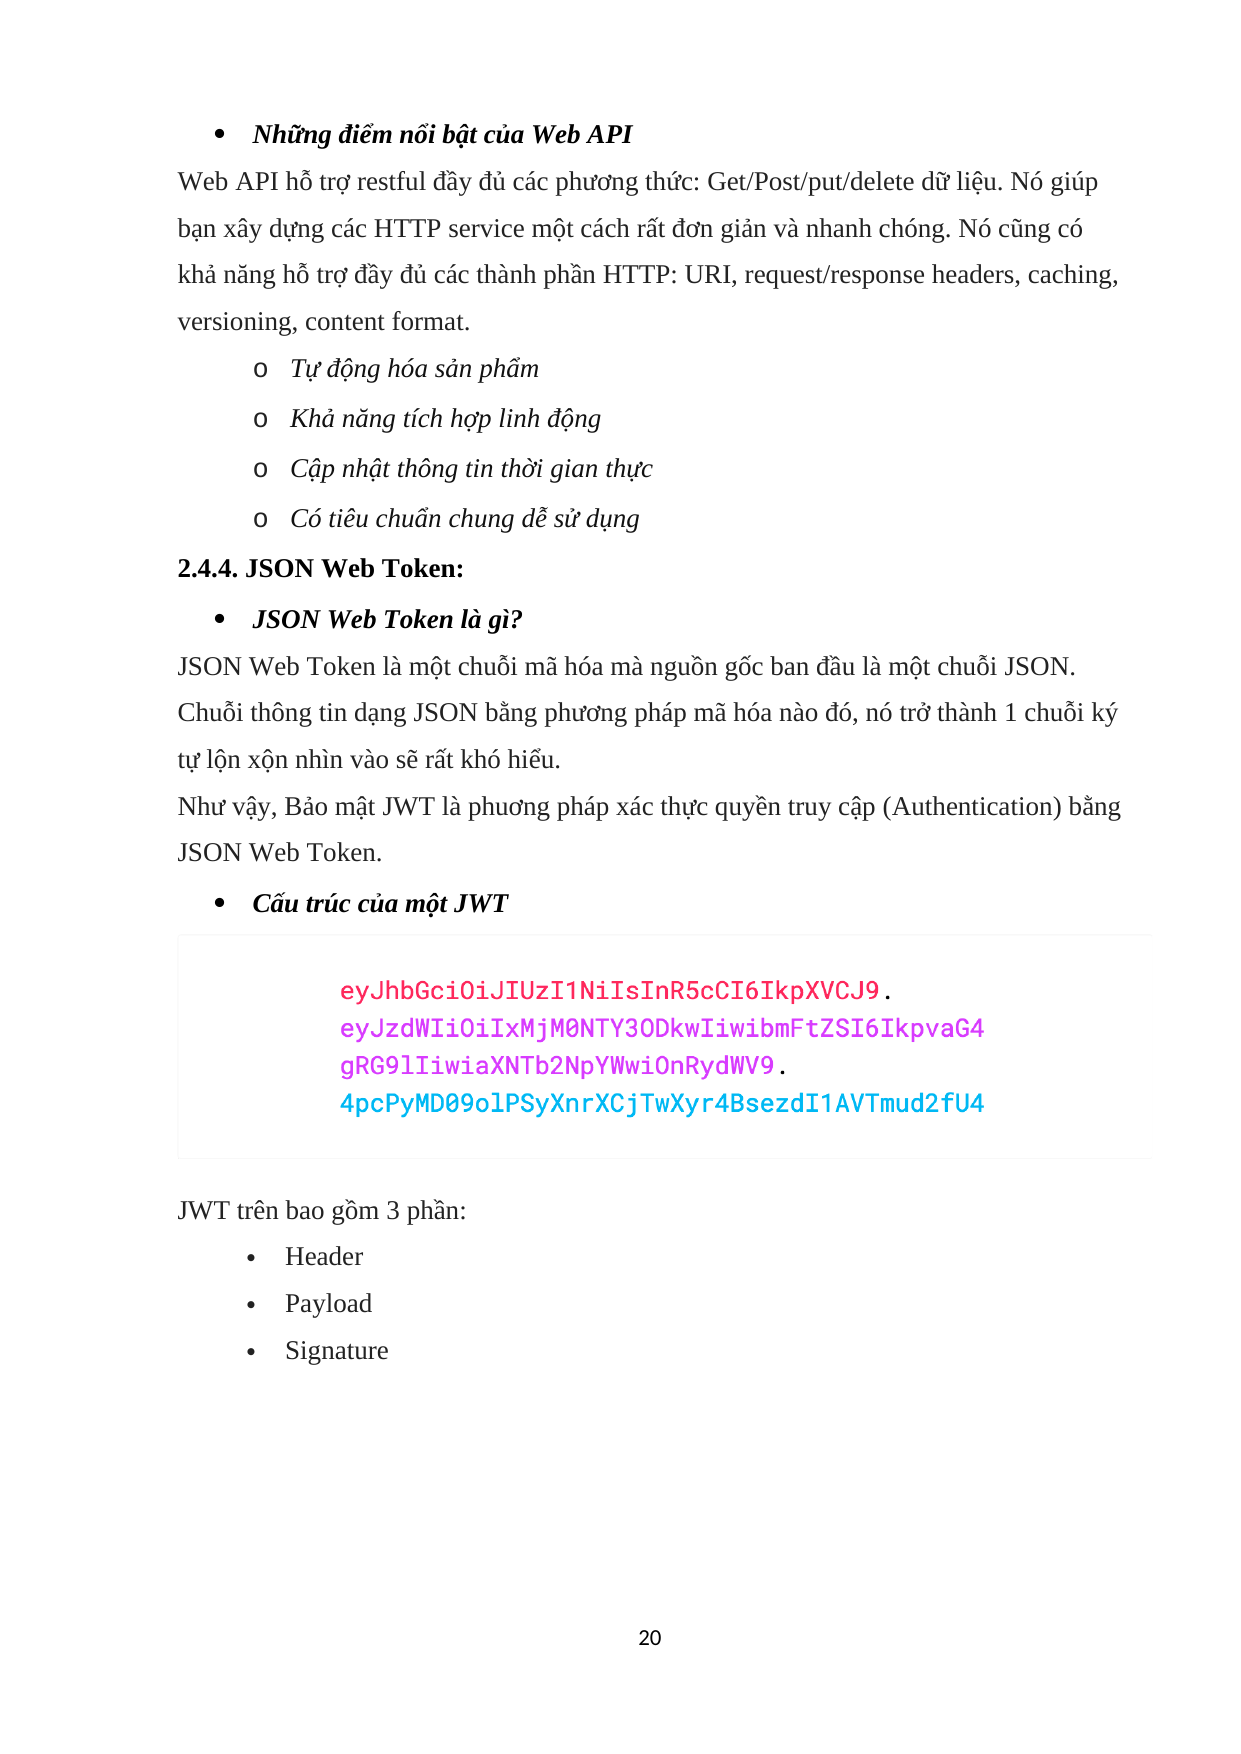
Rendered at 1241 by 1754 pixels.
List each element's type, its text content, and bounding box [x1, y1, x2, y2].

subtitle JSON Web Token là gì? [215, 603, 1122, 634]
subtitle 2.4.4. JSON Web Token: [177, 552, 1122, 583]
subtitle Có tiêu chuẩn chung dễ sử dụng [252, 502, 1122, 535]
text Web API hỗ trợ restful đầy đủ các phương thức: Get/Post/put/delete dữ liệu. Nó giúp bạn xây dựng các HTTP service một cách rất đơn giản và nhanh chóng. Nó cũng có khả năng hỗ trợ đầy đủ các thành phần HTTP: URI, request/response headers, caching, versioning, content format. [177, 165, 1122, 336]
text Như vậy, Bảo mật JWT là phuơng pháp xác thực quyền truy cập (Authentication) bằng JSON Web Token. [177, 790, 1122, 868]
picture [177, 934, 1153, 1159]
list Signature [247, 1334, 1122, 1365]
subtitle Cập nhật thông tin thời gian thực [252, 452, 1122, 485]
list Payload [247, 1287, 1122, 1318]
subtitle Những điểm nổi bật của Web API [215, 118, 1122, 149]
text JWT trên bao gồm 3 phần: [177, 1194, 1122, 1225]
subtitle Tự động hóa sản phẩm [252, 352, 1122, 385]
subtitle Khả năng tích hợp linh động [252, 402, 1122, 435]
text JSON Web Token là một chuỗi mã hóa mà nguồn gốc ban đầu là một chuỗi JSON. Chuỗi thông tin dạng JSON bằng phương pháp mã hóa nào đó, nó trở thành 1 chuỗi ký tự lộn xộn nhìn vào sẽ rất khó hiểu. [177, 650, 1122, 774]
list Header [247, 1241, 1122, 1272]
subtitle Cấu trúc của một JWT [215, 887, 1122, 918]
